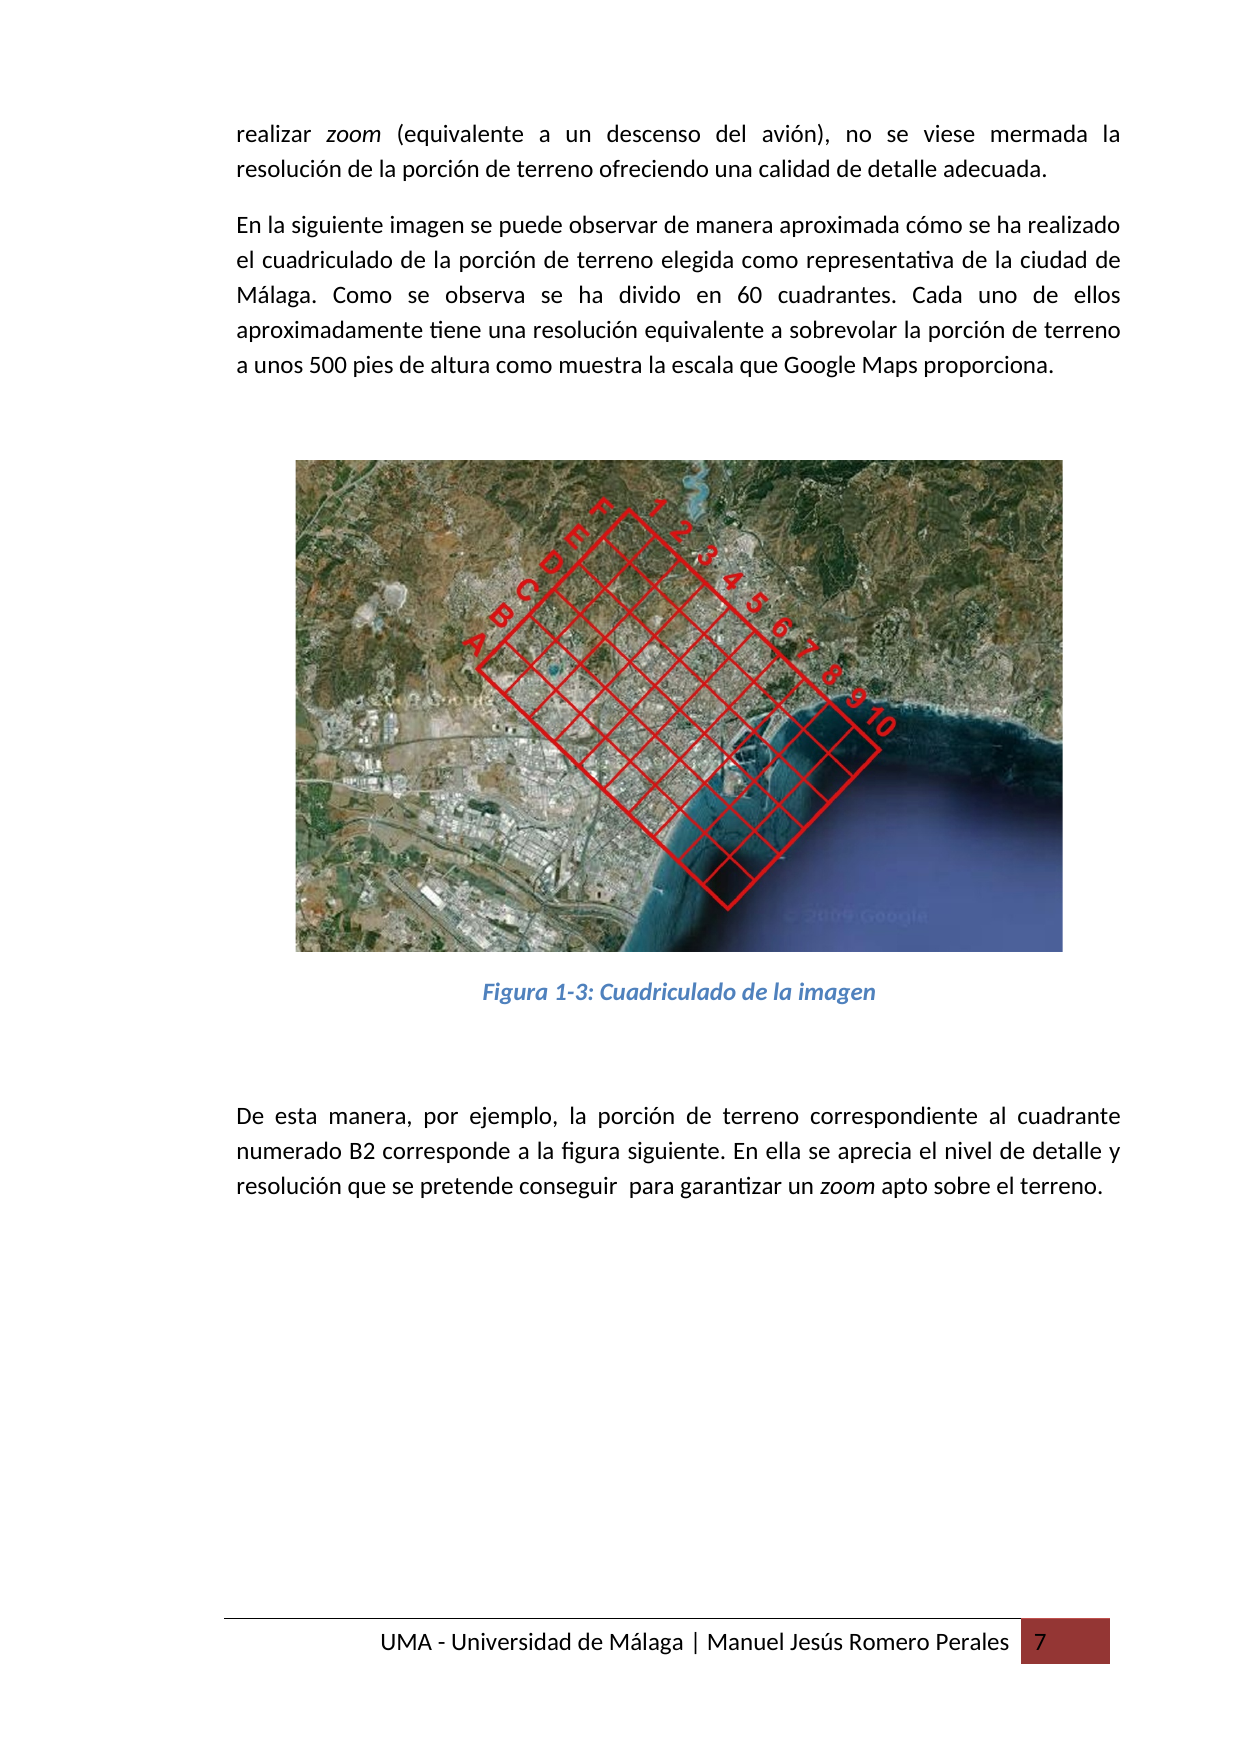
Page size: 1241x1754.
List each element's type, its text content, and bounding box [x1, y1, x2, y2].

picture [295, 460, 1063, 952]
text De esta manera, por ejemplo, la porción de terreno correspondiente al cuadrante numerado B2 corresponde a la figura siguiente. En ella se aprecia el nivel de detalle y resolución que se pretende conseguir para garantizar un zoom apto sobre el terreno. [236, 1100, 1122, 1201]
text En la siguiente imagen se puede observar de manera aproximada cómo se ha realizado el cuadriculado de la porción de terreno elegida como representativa de la ciudad de Málaga. Como se observa se ha divido en 60 cuadrantes. Cada uno de ellos aproximadamente tiene una resolución equivalente a sobrevolar la porción de terreno a unos 500 pies de altura como muestra la escala que Google Maps proporciona. [236, 209, 1122, 379]
